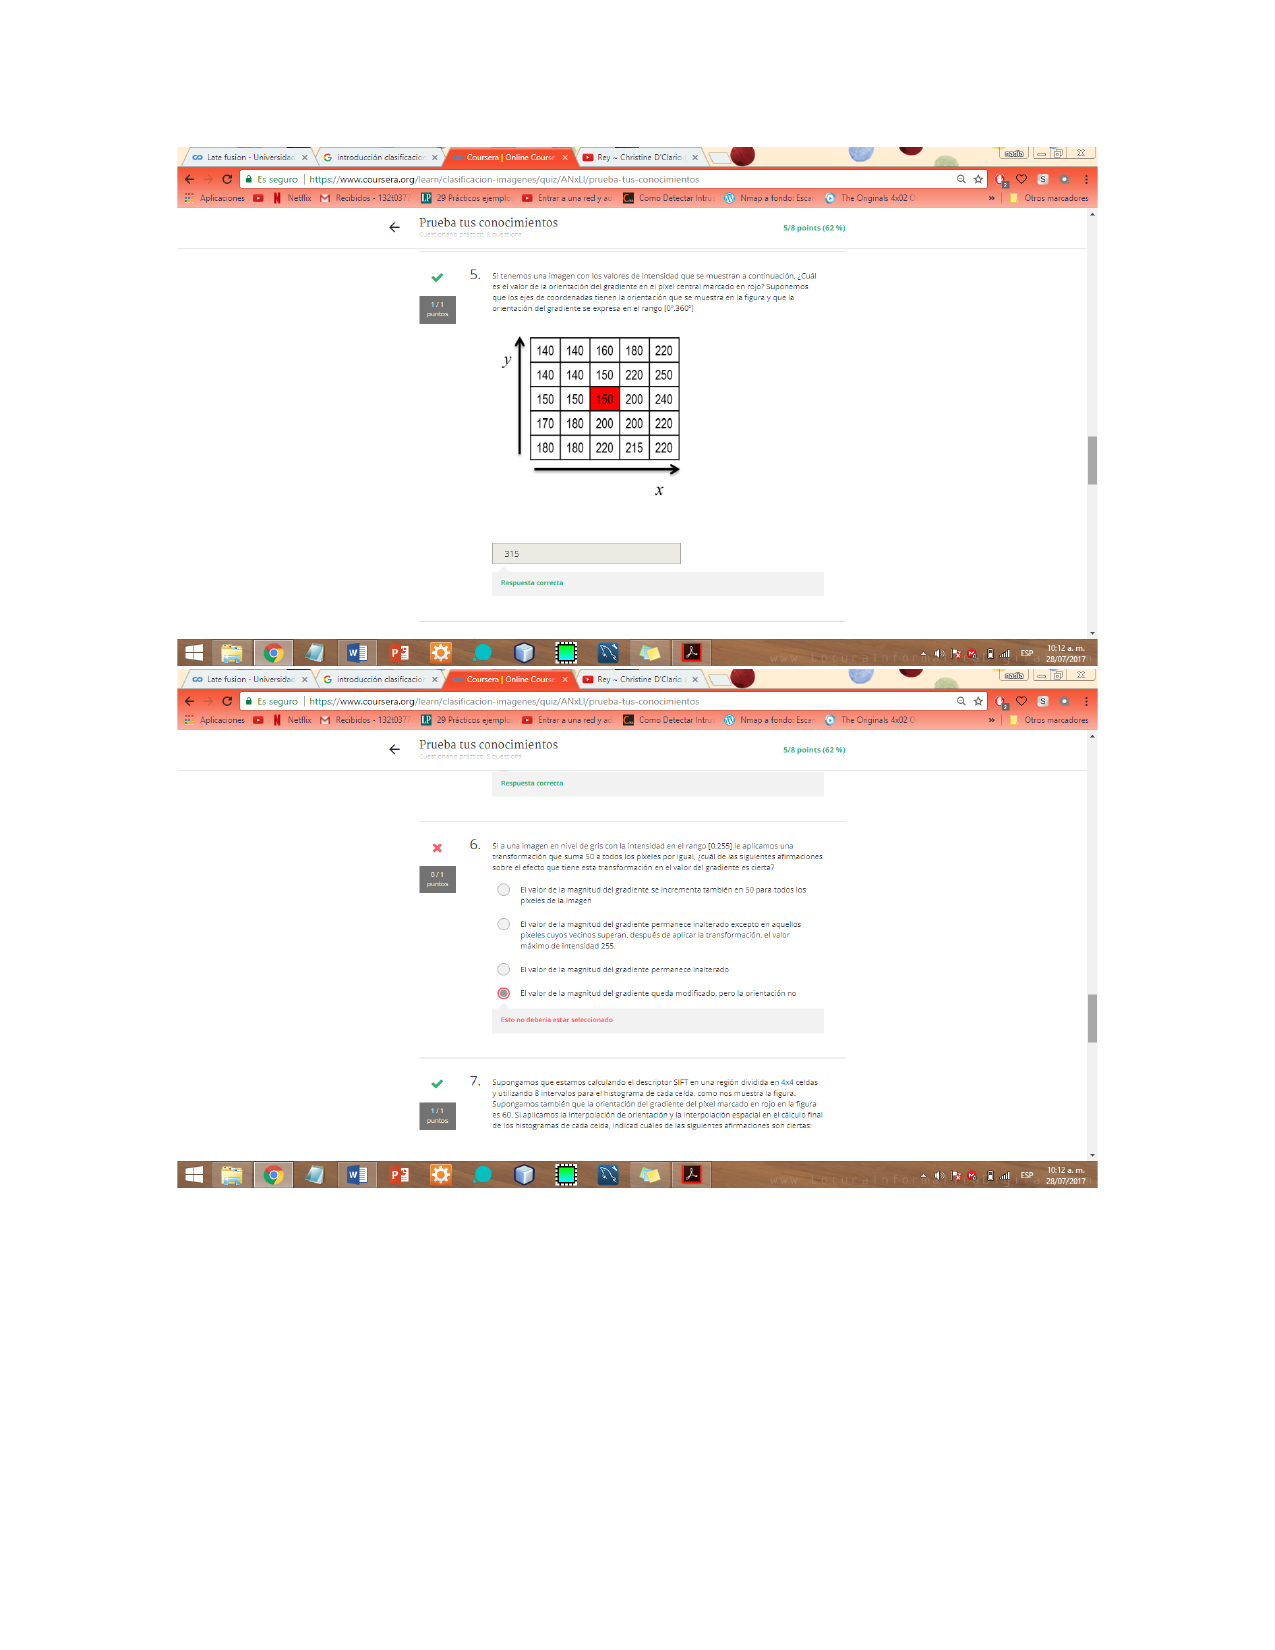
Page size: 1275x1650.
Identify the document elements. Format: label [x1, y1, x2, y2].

picture [177, 147, 1098, 666]
picture [177, 669, 1098, 1188]
